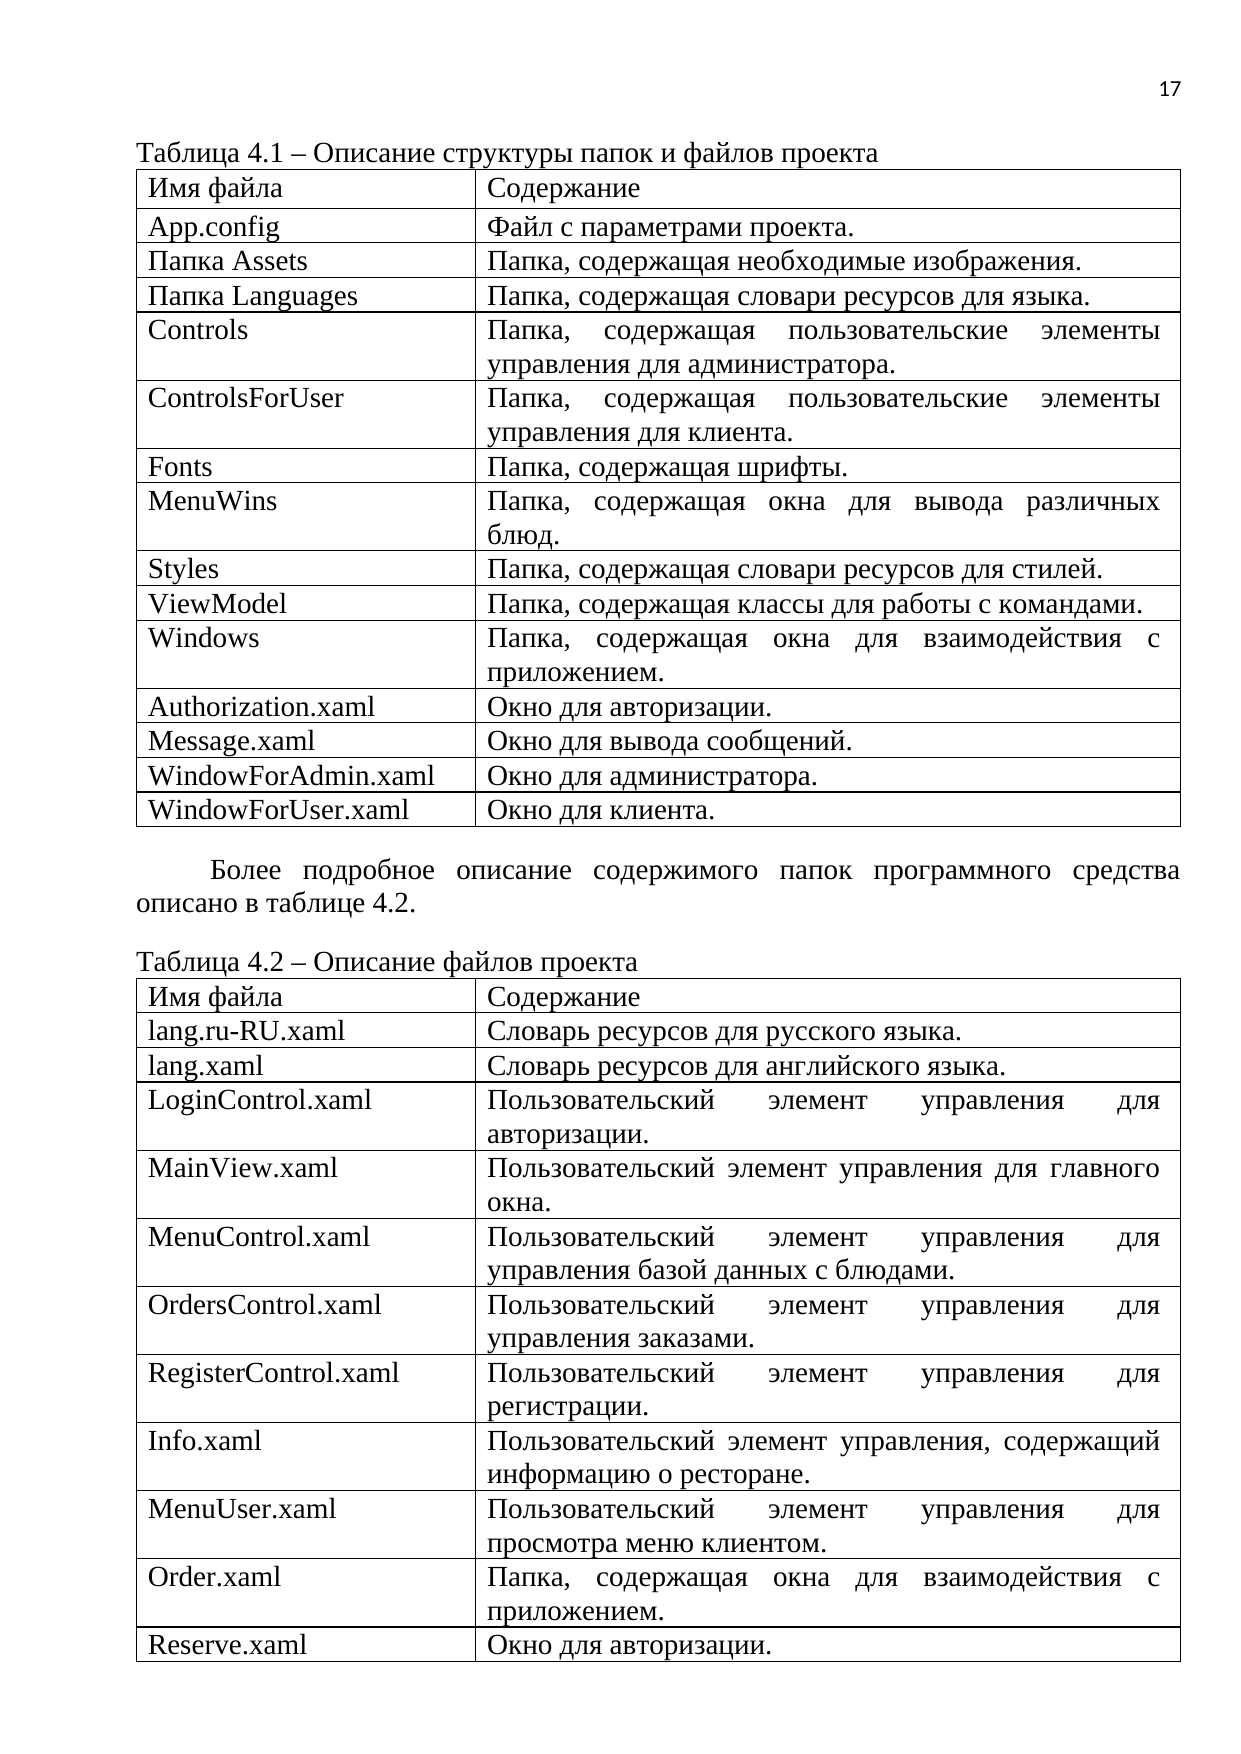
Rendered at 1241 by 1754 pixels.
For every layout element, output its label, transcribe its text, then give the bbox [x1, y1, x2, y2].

table_cell MenuControl.xaml [137, 1219, 475, 1286]
table_cell Пользовательский элемент управления для управления базой данных с блюдами. [476, 1219, 1180, 1286]
table_header Имя файла [137, 170, 475, 208]
table_cell lang.xaml [137, 1048, 475, 1081]
text Более подробное описание содержимого папок программного средства описано в таблице 4.2. [136, 852, 1181, 919]
table_cell Пользовательский элемент управления для просмотра меню клиентом. [476, 1491, 1180, 1558]
table_cell Словарь ресурсов для русского языка. [476, 1013, 1180, 1047]
table_cell Пользовательский элемент управления для главного окна. [476, 1151, 1180, 1218]
table_cell Authorization.xaml [137, 689, 475, 722]
table_cell WindowForUser.xaml [137, 793, 475, 826]
table_cell Info.xaml [137, 1423, 475, 1490]
table_cell Пользовательский элемент управления для регистрации. [476, 1355, 1180, 1422]
table_cell Папка, содержащая окна для взаимодействия с приложением. [476, 1559, 1180, 1626]
table_cell Папка, содержащая необходимые изображения. [476, 243, 1180, 277]
table_cell OrdersControl.xaml [137, 1287, 475, 1354]
table_cell App.config [137, 209, 475, 242]
table_cell WindowForAdmin.xaml [137, 758, 475, 791]
table_cell Окно для вывода сообщений. [476, 723, 1180, 757]
table_cell Fonts [137, 449, 475, 482]
table_header Имя файла [137, 979, 475, 1012]
table_cell Пользовательский элемент управления для управления заказами. [476, 1287, 1180, 1354]
table_cell Папка, содержащая пользовательские элементы управления для клиента. [476, 381, 1180, 448]
table_cell Пользовательский элемент управления для авторизации. [476, 1083, 1180, 1149]
table_cell Папка, содержащая словари ресурсов для стилей. [476, 551, 1180, 585]
table_cell LoginControl.xaml [137, 1083, 475, 1149]
table_cell Windows [137, 621, 475, 688]
table_cell ControlsForUser [137, 381, 475, 448]
table_cell Окно для администратора. [476, 758, 1180, 791]
table_cell Папка, содержащая окна для взаимодействия с приложением. [476, 621, 1180, 688]
table_cell ViewModel [137, 586, 475, 619]
table_cell MainView.xaml [137, 1151, 475, 1218]
table_cell Файл с параметрами проекта. [476, 209, 1180, 242]
table_cell Папка, содержащая шрифты. [476, 449, 1180, 482]
table_cell Папка, содержащая окна для вывода различных блюд. [476, 483, 1180, 550]
table_cell Папка, содержащая словари ресурсов для языка. [476, 278, 1180, 311]
table_cell Папка, содержащая пользовательские элементы управления для администратора. [476, 313, 1180, 379]
table_header Содержание [476, 170, 1180, 208]
table_cell Order.xaml [137, 1559, 475, 1626]
table_cell lang.ru-RU.xaml [137, 1013, 475, 1047]
table_cell Styles [137, 551, 475, 585]
table_cell Папка Assets [137, 243, 475, 277]
table_cell Папка Languages [137, 278, 475, 311]
table_cell MenuUser.xaml [137, 1491, 475, 1558]
table_cell Message.xaml [137, 723, 475, 757]
table_cell Словарь ресурсов для английского языка. [476, 1048, 1180, 1081]
text Таблица 4.2 – Описание файлов проекта [136, 944, 1181, 978]
table_cell Окно для клиента. [476, 793, 1180, 826]
table_cell Окно для авторизации. [476, 689, 1180, 722]
table_header Содержание [476, 979, 1180, 1012]
table_cell Controls [137, 313, 475, 379]
table_cell Окно для авторизации. [476, 1628, 1180, 1661]
table_cell Пользовательский элемент управления, содержащий информацию о ресторане. [476, 1423, 1180, 1490]
table_cell Reserve.xaml [137, 1628, 475, 1661]
table_cell Папка, содержащая классы для работы с командами. [476, 586, 1180, 619]
text Таблица 4.1 – Описание структуры папок и файлов проекта [136, 135, 1181, 169]
table_cell RegisterControl.xaml [137, 1355, 475, 1422]
table_cell MenuWins [137, 483, 475, 550]
